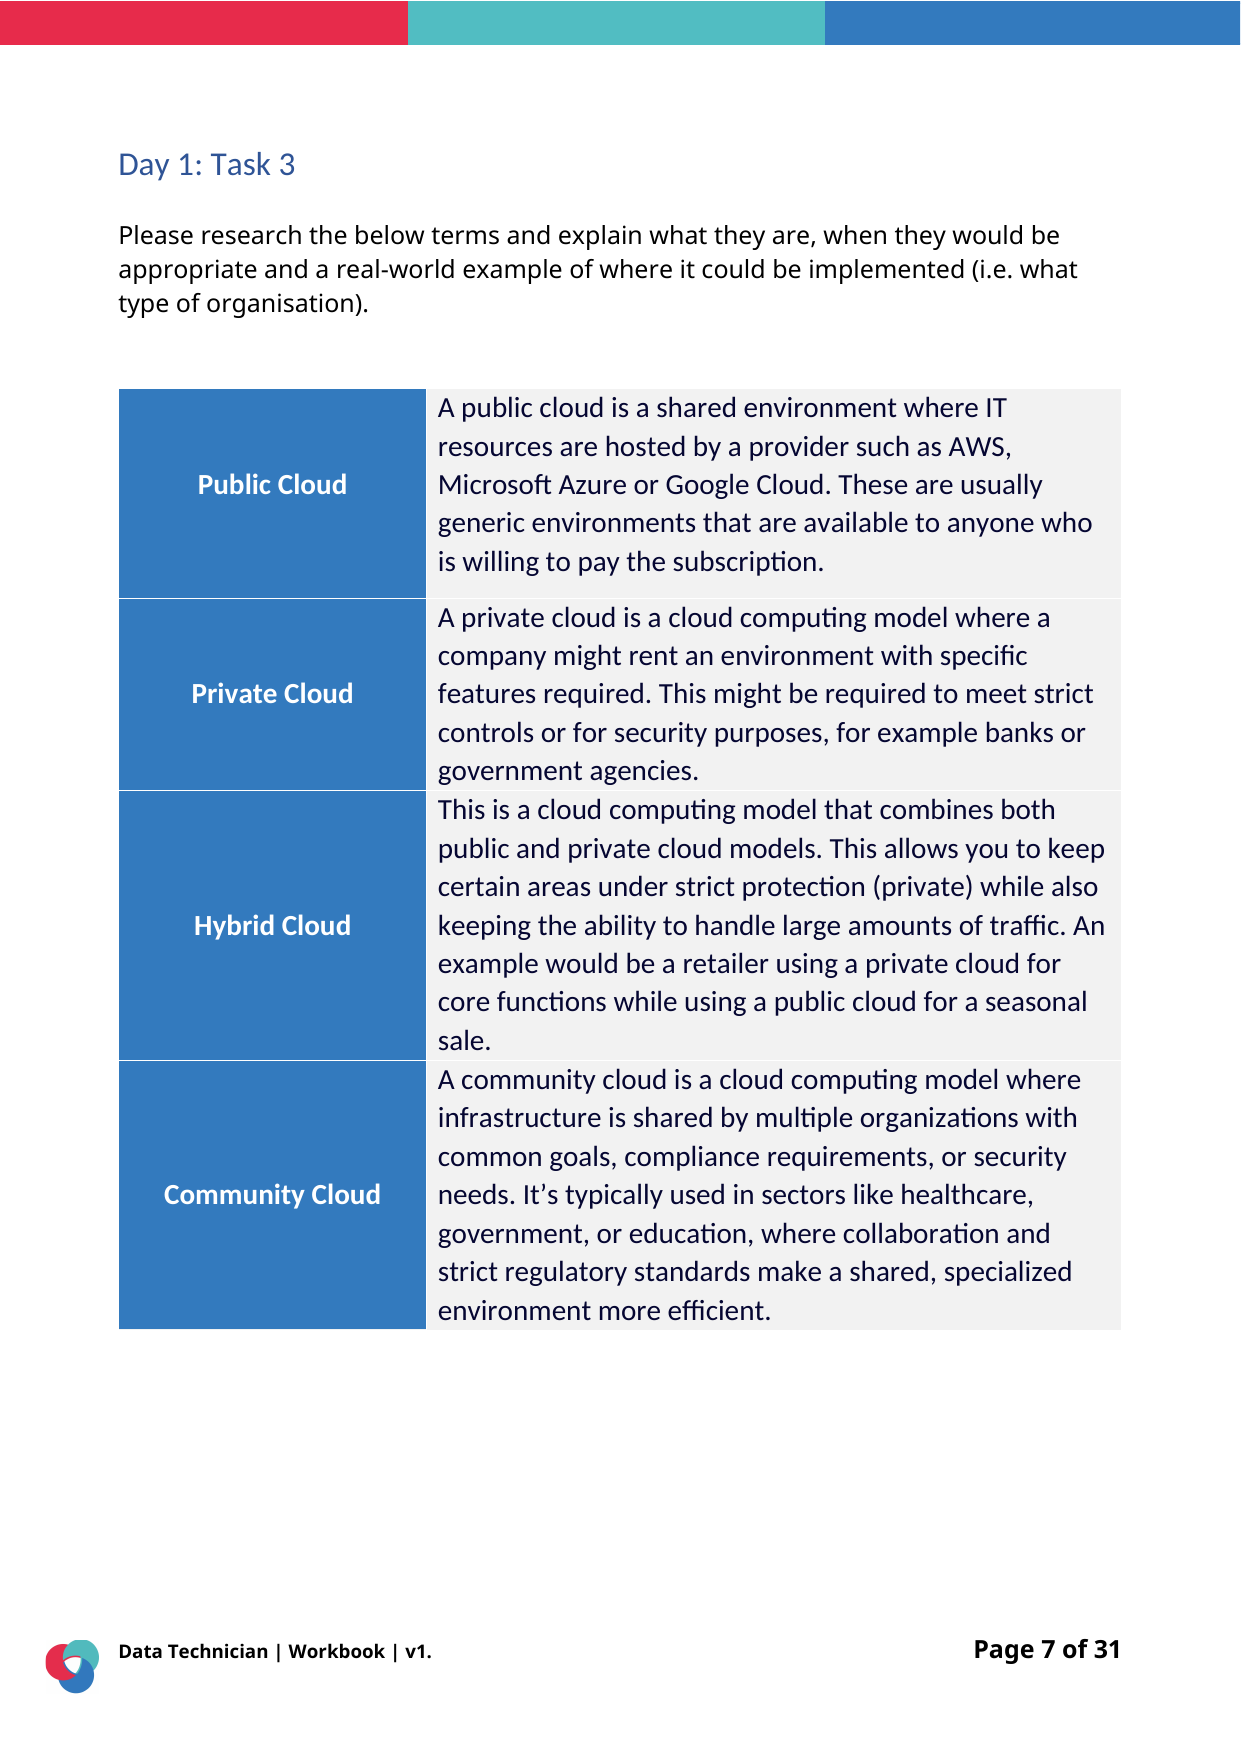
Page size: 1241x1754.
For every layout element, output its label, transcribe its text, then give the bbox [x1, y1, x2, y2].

table_cell A community cloud is a cloud computing model where infrastructure is shared by multiple organizations with common goals, compliance requirements, or security needs. It’s typically used in sectors like healthcare, government, or education, where collaboration and strict regulatory standards make a shared, specialized environment more efficient. [427, 1061, 1121, 1329]
table_cell A private cloud is a cloud computing model where a company might rent an environment with specific features required. This might be required to meet strict controls or for security purposes, for example banks or government agencies. [427, 599, 1121, 790]
picture [45, 1640, 100, 1694]
table_cell Hybrid Cloud [119, 791, 426, 1060]
table_cell Community Cloud [119, 1061, 426, 1329]
table_cell This is a cloud computing model that combines both public and private cloud models. This allows you to keep certain areas under strict protection (private) while also keeping the ability to handle large amounts of traffic. An example would be a retailer using a private cloud for core functions while using a public cloud for a seasonal sale. [427, 791, 1121, 1060]
text Please research the below terms and explain what they are, when they would be appropriate and a real-world example of where it could be implemented (i.e. what type of organisation). [118, 218, 1122, 320]
table_cell Private Cloud [119, 599, 426, 790]
table_header Public Cloud [119, 389, 426, 598]
table_header A public cloud is a shared environment where IT resources are hosted by a provider such as AWS, Microsoft Azure or Google Cloud. These are usually generic environments that are available to anyone who is willing to pay the subscription. [427, 389, 1121, 598]
subtitle Day 1: Task 3 [118, 143, 1122, 184]
